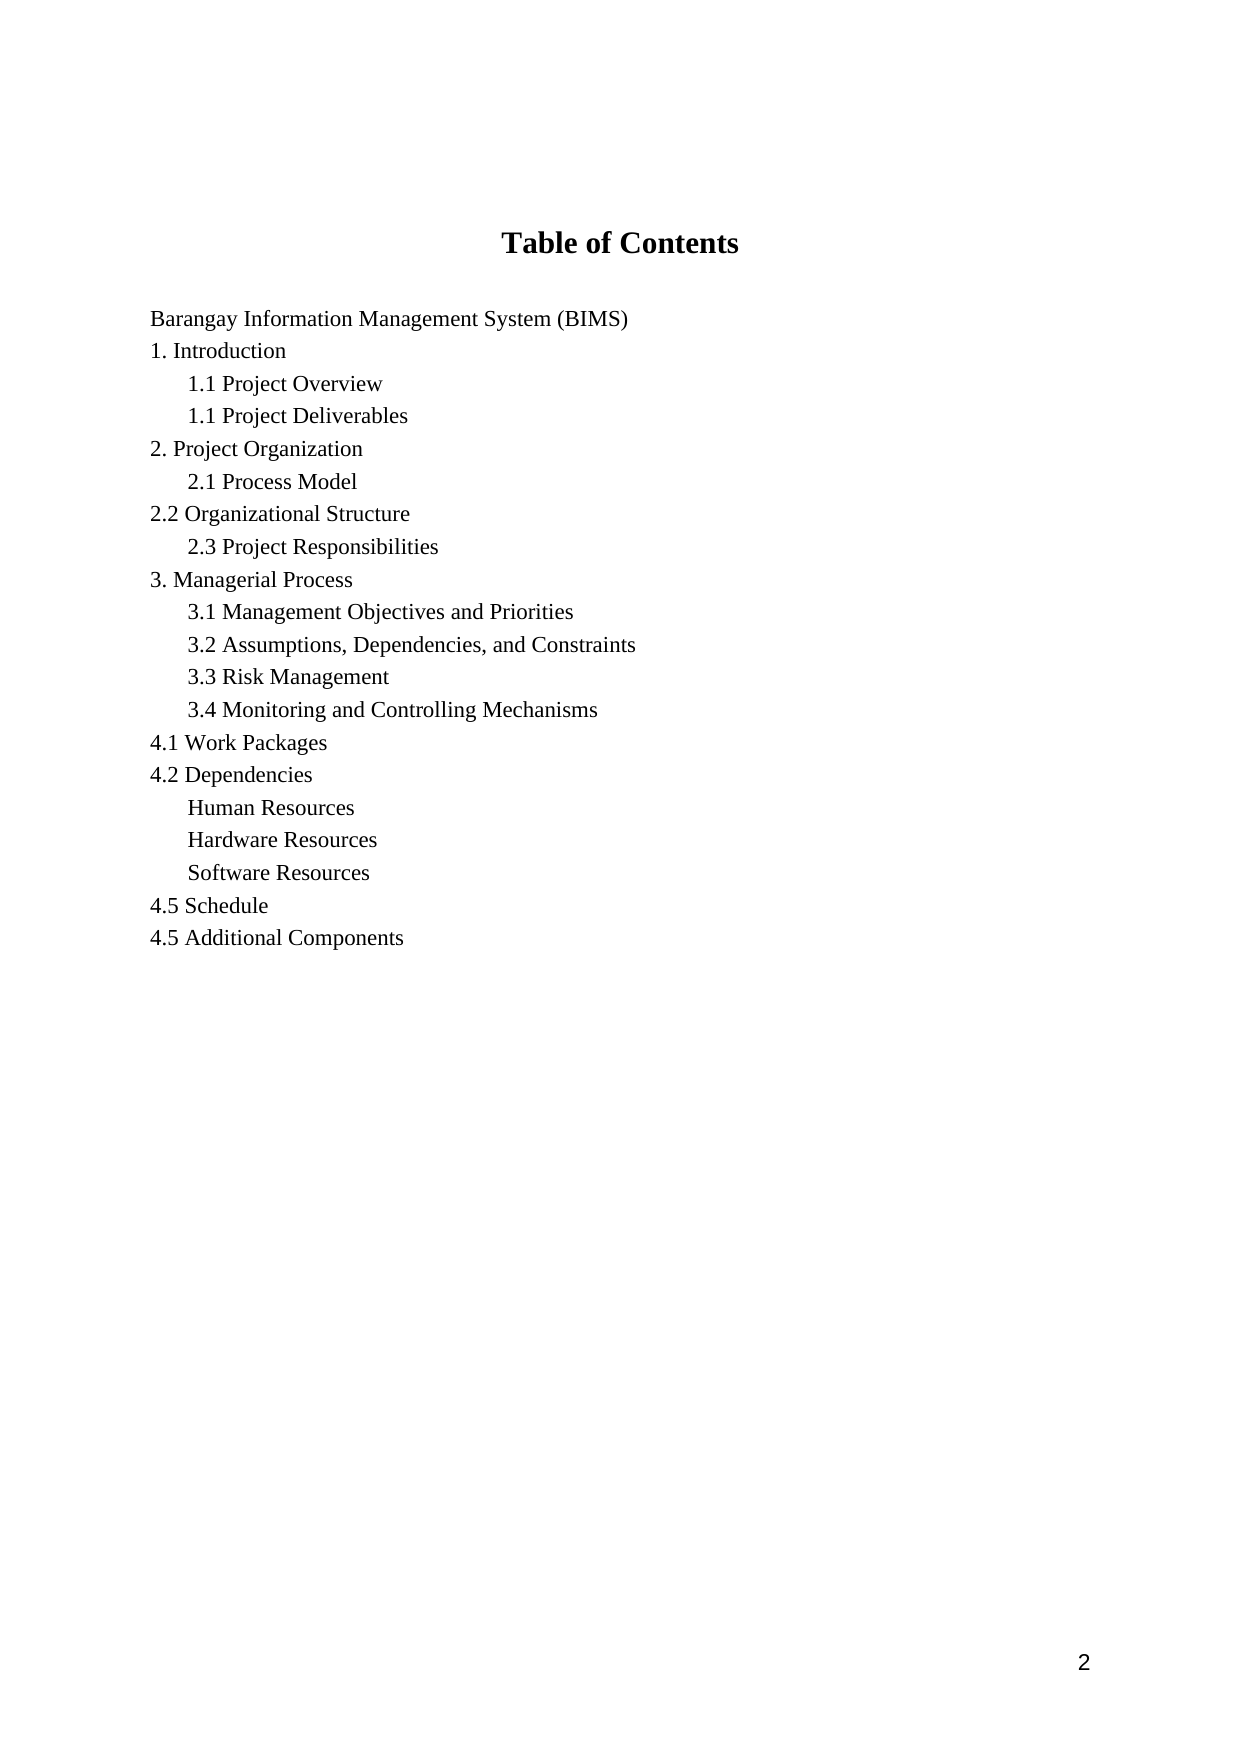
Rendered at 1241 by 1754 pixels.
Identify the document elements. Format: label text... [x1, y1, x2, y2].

text Table of Contents [150, 224, 1090, 260]
